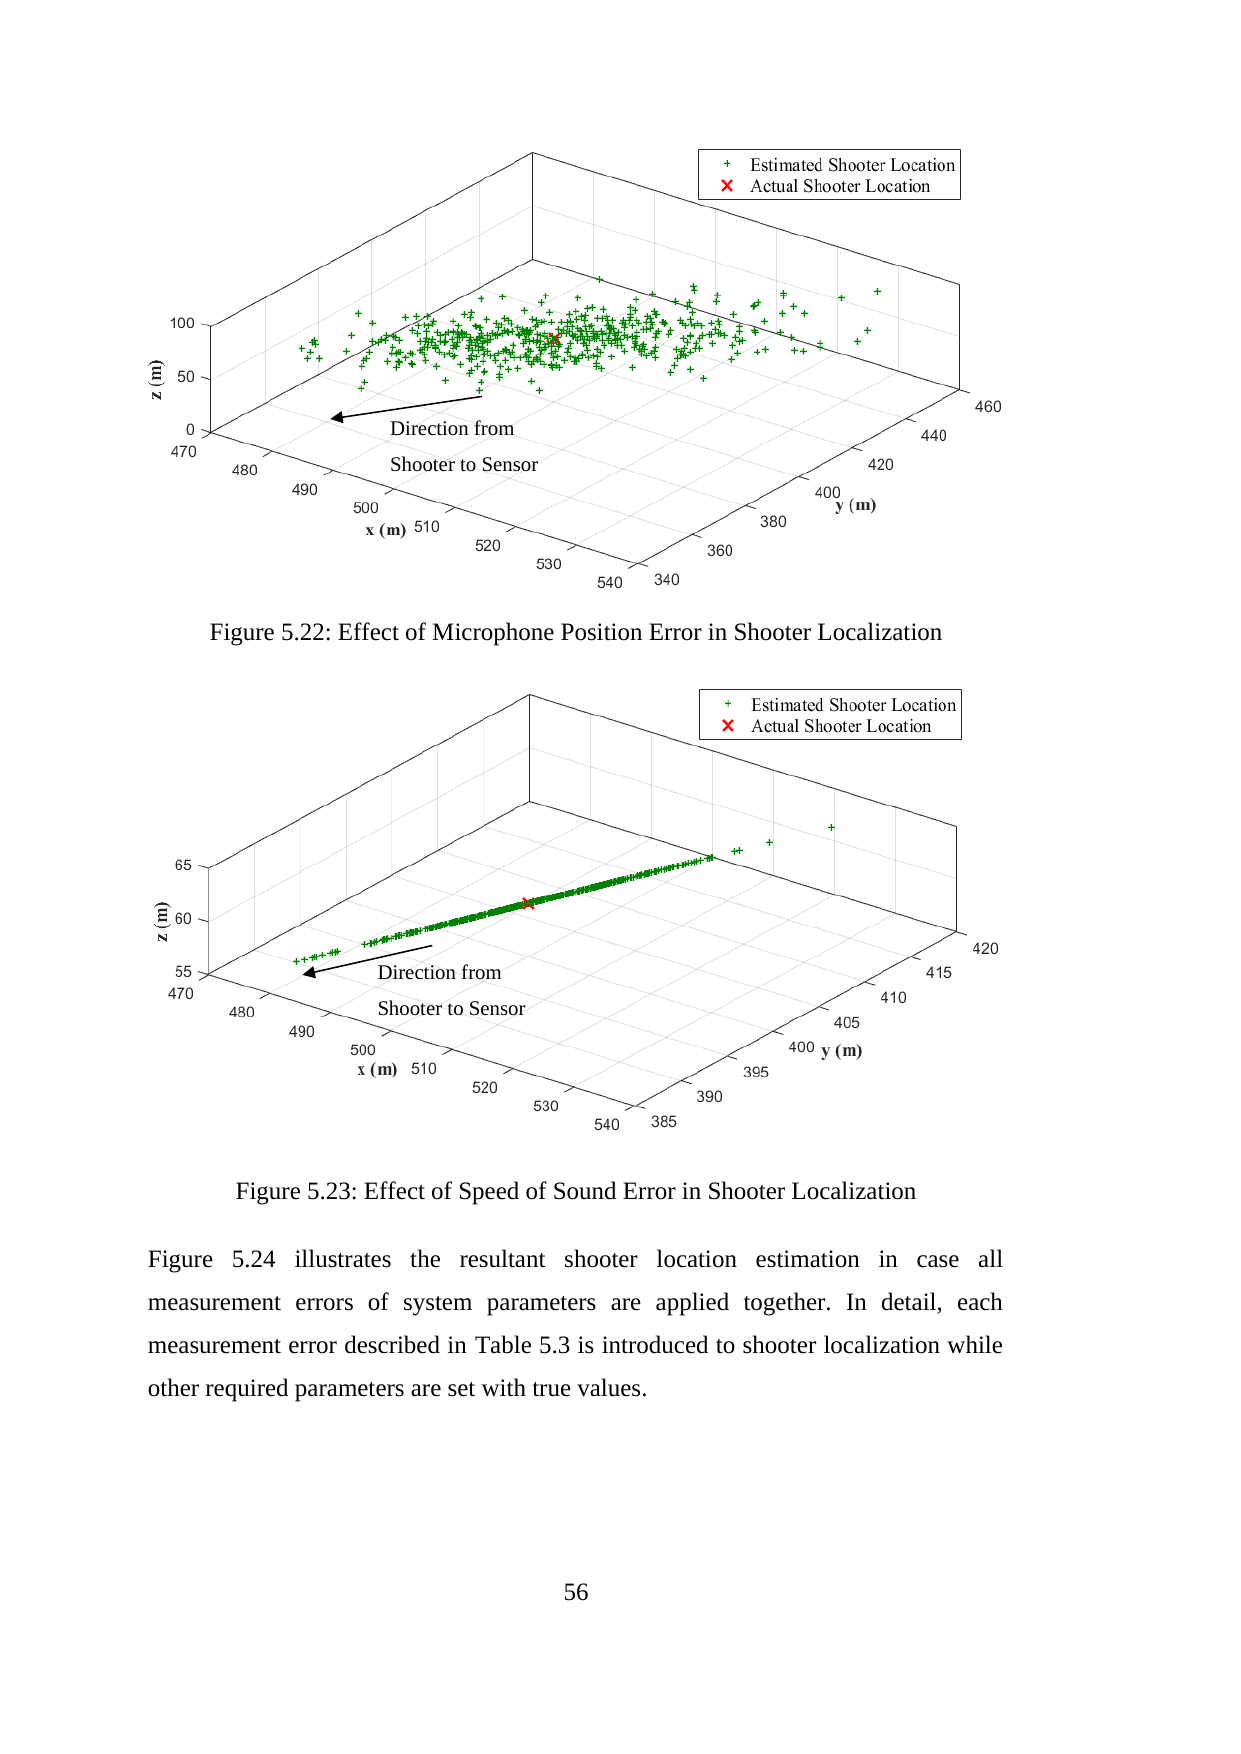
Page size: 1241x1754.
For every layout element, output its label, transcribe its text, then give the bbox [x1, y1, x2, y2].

picture [147, 685, 1004, 1137]
picture [147, 147, 1004, 592]
